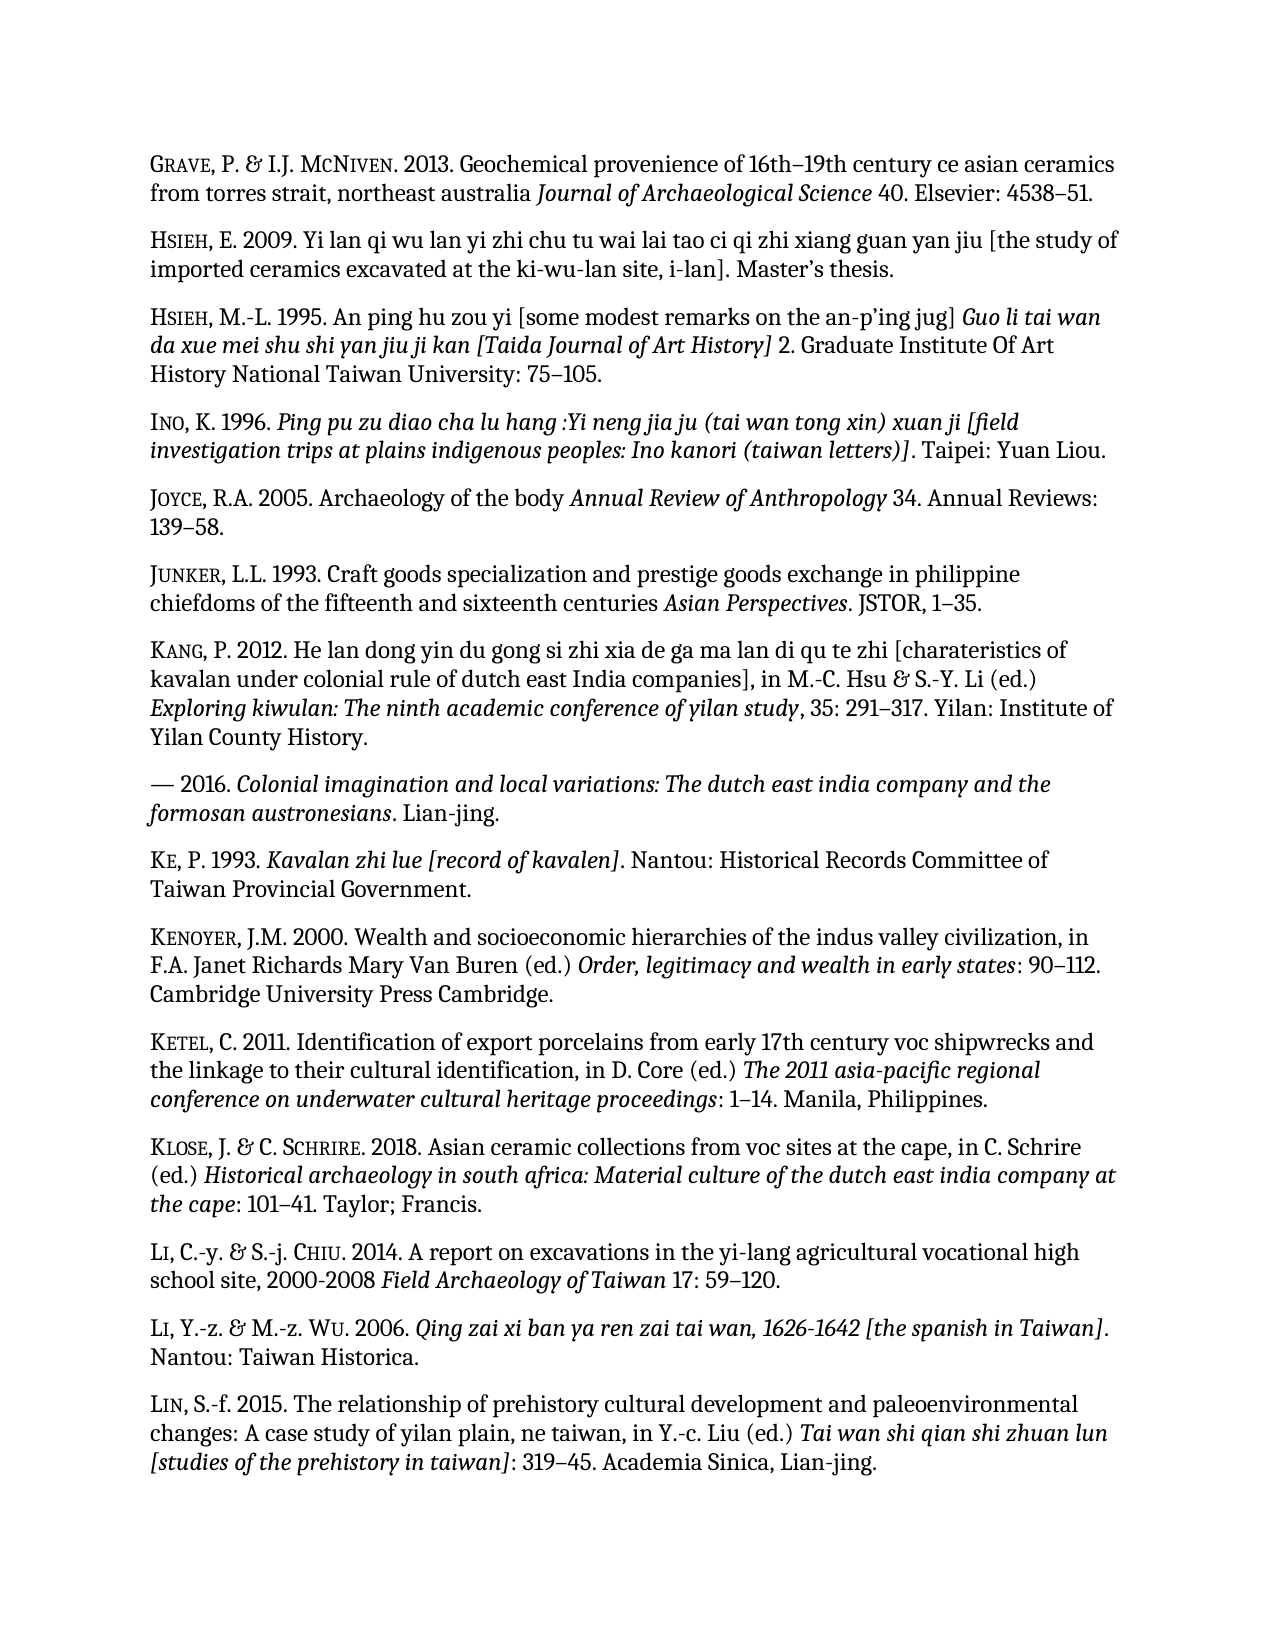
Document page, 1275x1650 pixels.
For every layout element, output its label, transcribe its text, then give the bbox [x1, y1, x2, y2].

text Joyce, R.A. 2005. Archaeology of the body Annual Review of Anthropology 34. Annual Reviews: 139–58. [150, 484, 1125, 541]
text Ketel, C. 2011. Identification of export porcelains from early 17th century voc shipwrecks and the linkage to their cultural identification, in D. Core (ed.) The 2011 asia-pacific regional conference on underwater cultural heritage proceedings: 1–14. Manila, Philippines. [150, 1027, 1125, 1114]
text Grave, P. & I.J. McNiven. 2013. Geochemical provenience of 16th–19th century ce asian ceramics from torres strait, northeast australia Journal of Archaeological Science 40. Elsevier: 4538–51. [150, 150, 1125, 207]
text Junker, L.L. 1993. Craft goods specialization and prestige goods exchange in philippine chiefdoms of the fifteenth and sixteenth centuries Asian Perspectives. JSTOR, 1–35. [150, 560, 1125, 617]
text Klose, J. & C. Schrire. 2018. Asian ceramic collections from voc sites at the cape, in C. Schrire (ed.) Historical archaeology in south africa: Material culture of the dutch east india company at the cape: 101–41. Taylor; Francis. [150, 1132, 1125, 1219]
text Hsieh, M.-L. 1995. An ping hu zou yi [some modest remarks on the an-p’ing jug] Guo li tai wan da xue mei shu shi yan jiu ji kan [Taida Journal of Art History] 2. Graduate Institute Of Art History National Taiwan University: 75–105. [150, 302, 1125, 389]
text Li, C.-y. & S.-j. Chiu. 2014. A report on excavations in the yi-lang agricultural vocational high school site, 2000-2008 Field Archaeology of Taiwan 17: 59–120. [150, 1237, 1125, 1295]
text Li, Y.-z. & M.-z. Wu. 2006. Qing zai xi ban ya ren zai tai wan, 1626-1642 [the spanish in Taiwan]. Nantou: Taiwan Historica. [150, 1314, 1125, 1371]
text — 2016. Colonial imagination and local variations: The dutch east india company and the formosan austronesians. Lian-jing. [150, 770, 1125, 827]
text Kenoyer, J.M. 2000. Wealth and socioeconomic hierarchies of the indus valley civilization, in F.A. Janet Richards Mary Van Buren (ed.) Order, legitimacy and wealth in early states: 90–112. Cambridge University Press Cambridge. [150, 922, 1125, 1009]
text Ino, K. 1996. Ping pu zu diao cha lu hang :Yi neng jia ju (tai wan tong xin) xuan ji [field investigation trips at plains indigenous peoples: Ino kanori (taiwan letters)]. Taipei: Yuan Liou. [150, 407, 1125, 465]
text Hsieh, E. 2009. Yi lan qi wu lan yi zhi chu tu wai lai tao ci qi zhi xiang guan yan jiu [the study of imported ceramics excavated at the ki-wu-lan site, i-lan]. Master’s thesis. [150, 226, 1125, 284]
text Lin, S.-f. 2015. The relationship of prehistory cultural development and paleoenvironmental changes: A case study of yilan plain, ne taiwan, in Y.-c. Liu (ed.) Tai wan shi qian shi zhuan lun [studies of the prehistory in taiwan]: 319–45. Academia Sinica, Lian-jing. [150, 1390, 1125, 1476]
text Kang, P. 2012. He lan dong yin du gong si zhi xia de ga ma lan di qu te zhi [charateristics of kavalan under colonial rule of dutch east India companies], in M.-C. Hsu & S.-Y. Li (ed.) Exploring kiwulan: The ninth academic conference of yilan study, 35: 291–317. Yilan: Institute of Yilan County History. [150, 636, 1125, 751]
text Ke, P. 1993. Kavalan zhi lue [record of kavalen]. Nantou: Historical Records Committee of Taiwan Provincial Government. [150, 846, 1125, 904]
